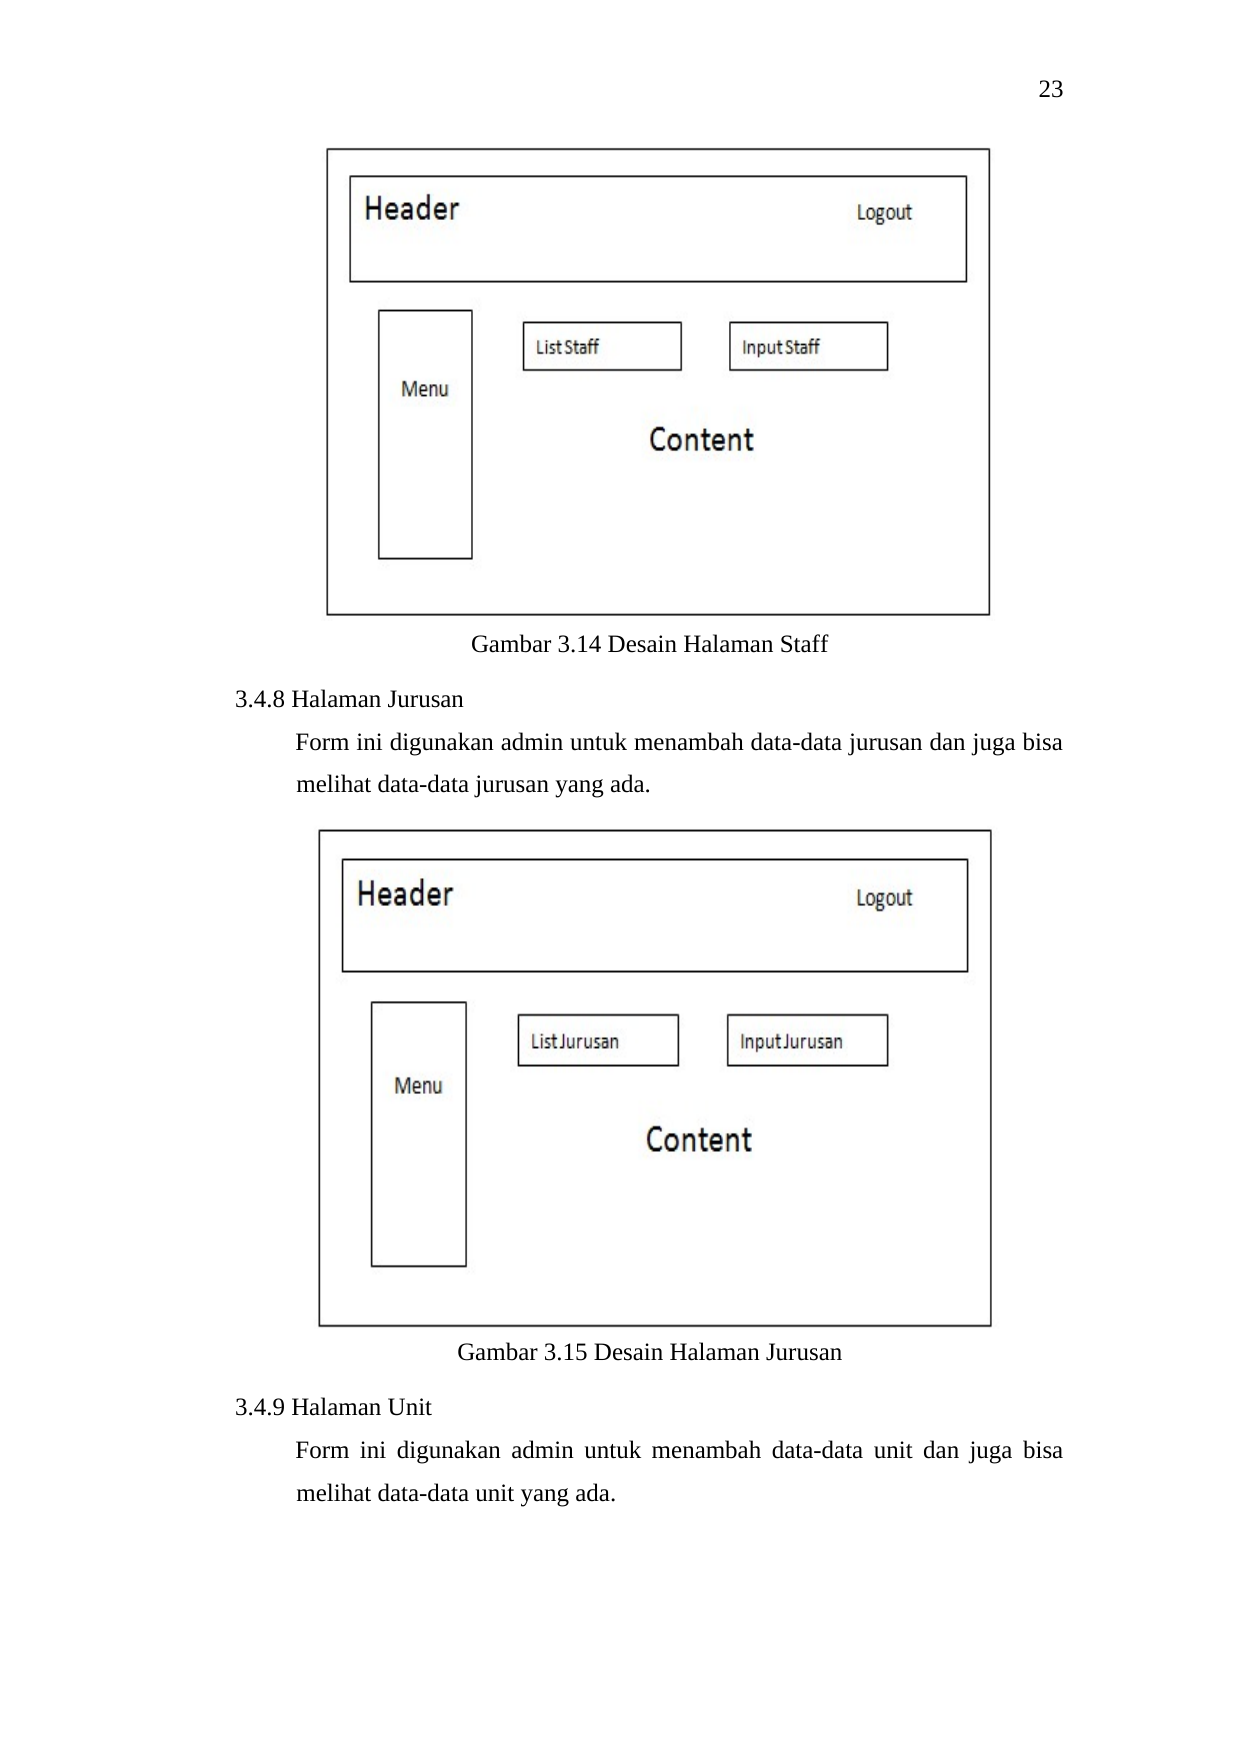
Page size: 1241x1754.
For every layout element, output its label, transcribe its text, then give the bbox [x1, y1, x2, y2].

text Form ini digunakan admin untuk menambah data-data jurusan dan juga bisa melihat data-data jurusan yang ada. [295, 727, 1064, 798]
text Form ini digunakan admin untuk menambah data-data unit dan juga bisa melihat data-data unit yang ada. [295, 1435, 1064, 1506]
text 3.4.8 Halaman Jurusan [235, 684, 1064, 713]
picture [321, 136, 996, 621]
text Gambar 3.15 Desain Halaman Jurusan [256, 1337, 1043, 1366]
text 3.4.9 Halaman Unit [235, 1392, 1064, 1421]
picture [313, 812, 1002, 1329]
text Gambar 3.14 Desain Halaman Staff [256, 629, 1043, 658]
